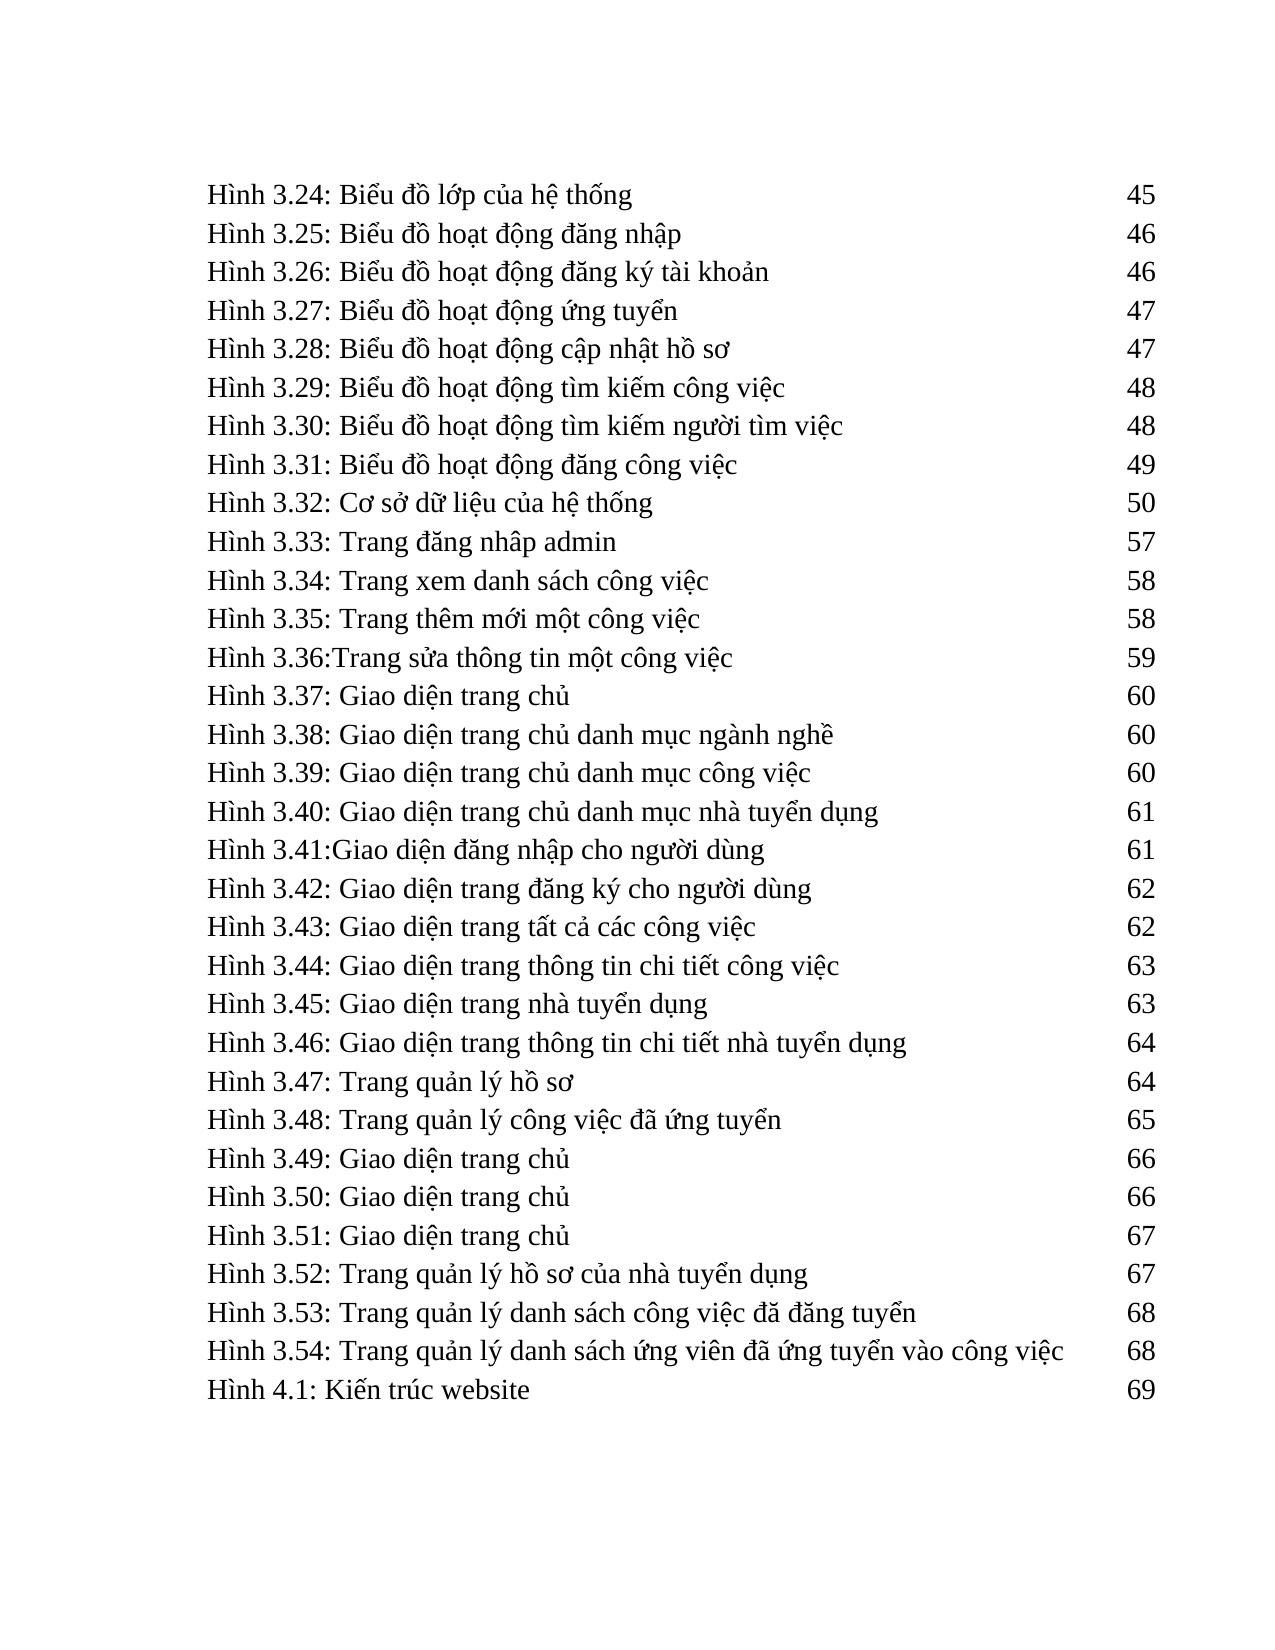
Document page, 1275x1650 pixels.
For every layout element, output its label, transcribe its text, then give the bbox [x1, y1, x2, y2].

text Hình 3.39: Giao diện trang chủ danh mục công việc 60 [207, 755, 1157, 789]
text Hình 3.27: Biểu đồ hoạt động ứng tuyển 47 [207, 293, 1157, 326]
text Hình 3.53: Trang quản lý danh sách công việc đă đăng tuyển 68 [207, 1295, 1157, 1328]
text Hình 3.48: Trang quản lý công việc đã ứng tuyển 65 [207, 1102, 1157, 1136]
text Hình 3.28: Biểu đồ hoạt động cập nhật hồ sơ 47 [207, 331, 1157, 365]
text Hình 3.49: Giao diện trang chủ 66 [207, 1141, 1157, 1174]
text Hình 3.44: Giao diện trang thông tin chi tiết công việc 63 [207, 948, 1157, 982]
text Hình 3.31: Biểu đồ hoạt động đăng công việc 49 [207, 447, 1157, 481]
text Hình 3.45: Giao diện trang nhà tuyển dụng 63 [207, 987, 1157, 1020]
text Hình 3.26: Biểu đồ hoạt động đăng ký tài khoản 46 [207, 254, 1157, 288]
text Hình 3.35: Trang thêm mới một công việc 58 [207, 601, 1157, 635]
text Hình 3.29: Biểu đồ hoạt động tìm kiếm công việc 48 [207, 370, 1157, 403]
text Hình 3.54: Trang quản lý danh sách ứng viên đã ứng tuyển vào công việc 68 [207, 1333, 1157, 1367]
text Hình 3.24: Biểu đồ lớp của hệ thống 45 [207, 177, 1157, 211]
text Hình 3.38: Giao diện trang chủ danh mục ngành nghề 60 [207, 717, 1157, 750]
text Hình 3.41:Giao diện đăng nhập cho người dùng 61 [207, 832, 1157, 866]
text Hình 3.34: Trang xem danh sách công việc 58 [207, 563, 1157, 596]
text Hình 3.42: Giao diện trang đăng ký cho người dùng 62 [207, 871, 1157, 904]
text Hình 4.1: Kiến trúc website 69 [207, 1372, 1157, 1406]
text Hình 3.37: Giao diện trang chủ 60 [207, 678, 1157, 712]
text Hình 3.47: Trang quản lý hồ sơ 64 [207, 1064, 1157, 1097]
text Hình 3.51: Giao diện trang chủ 67 [207, 1218, 1157, 1251]
text Hình 3.33: Trang đăng nhâp admin 57 [207, 524, 1157, 558]
text Hình 3.40: Giao diện trang chủ danh mục nhà tuyển dụng 61 [207, 794, 1157, 827]
text Hình 3.46: Giao diện trang thông tin chi tiết nhà tuyển dụng 64 [207, 1025, 1157, 1059]
text Hình 3.36:Trang sửa thông tin một công việc 59 [207, 640, 1157, 673]
text Hình 3.30: Biểu đồ hoạt động tìm kiếm người tìm việc 48 [207, 408, 1157, 442]
text Hình 3.50: Giao diện trang chủ 66 [207, 1179, 1157, 1213]
text Hình 3.52: Trang quản lý hồ sơ của nhà tuyển dụng 67 [207, 1256, 1157, 1290]
text Hình 3.32: Cơ sở dữ liệu của hệ thống 50 [207, 486, 1157, 519]
text Hình 3.43: Giao diện trang tất cả các công việc 62 [207, 909, 1157, 943]
text Hình 3.25: Biểu đồ hoạt động đăng nhập 46 [207, 216, 1157, 249]
